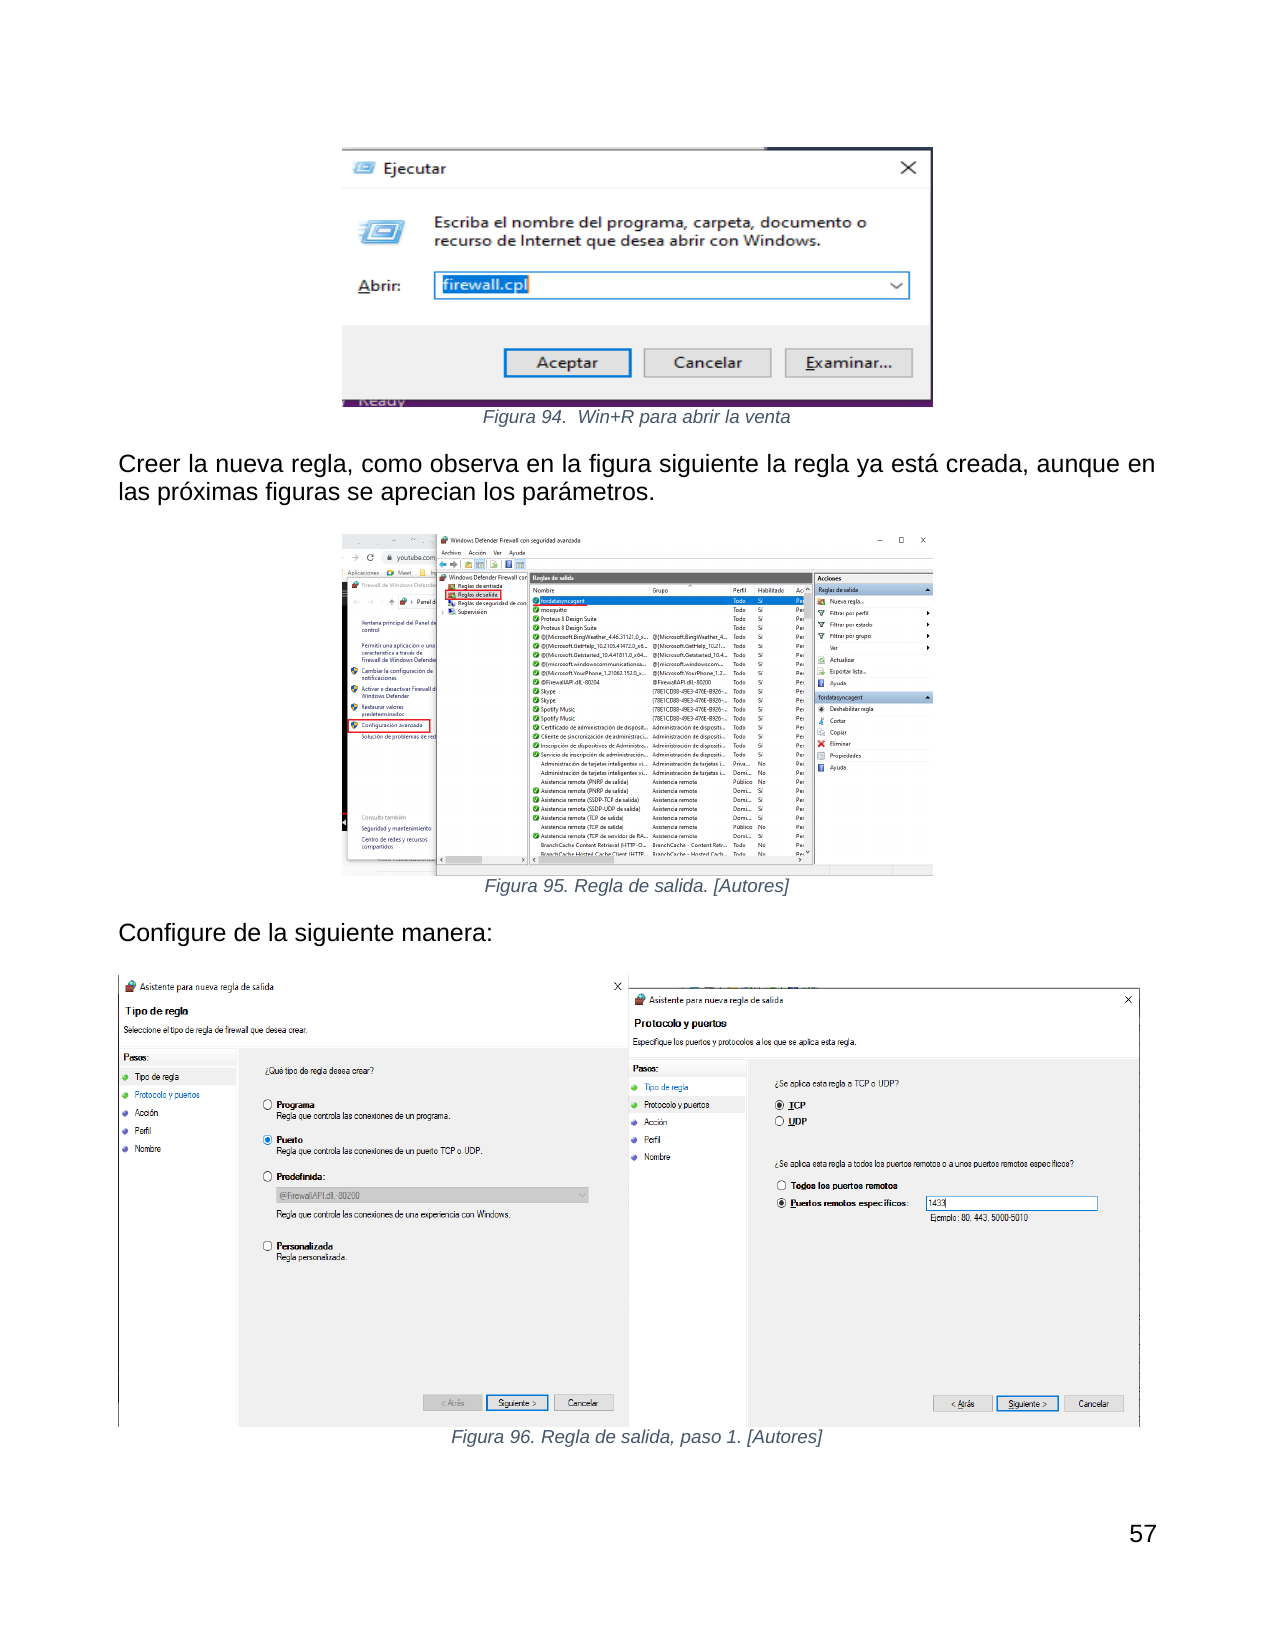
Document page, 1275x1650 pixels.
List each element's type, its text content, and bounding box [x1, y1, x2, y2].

picture [118, 975, 1140, 1427]
text Creer la nueva regla, como observa en la figura siguiente la regla ya está creada, aunque en las próximas figuras se aprecian los parámetros. [118, 449, 1157, 506]
picture [342, 534, 933, 876]
text Configure de la siguiente manera: [118, 918, 1157, 946]
picture [342, 147, 933, 407]
